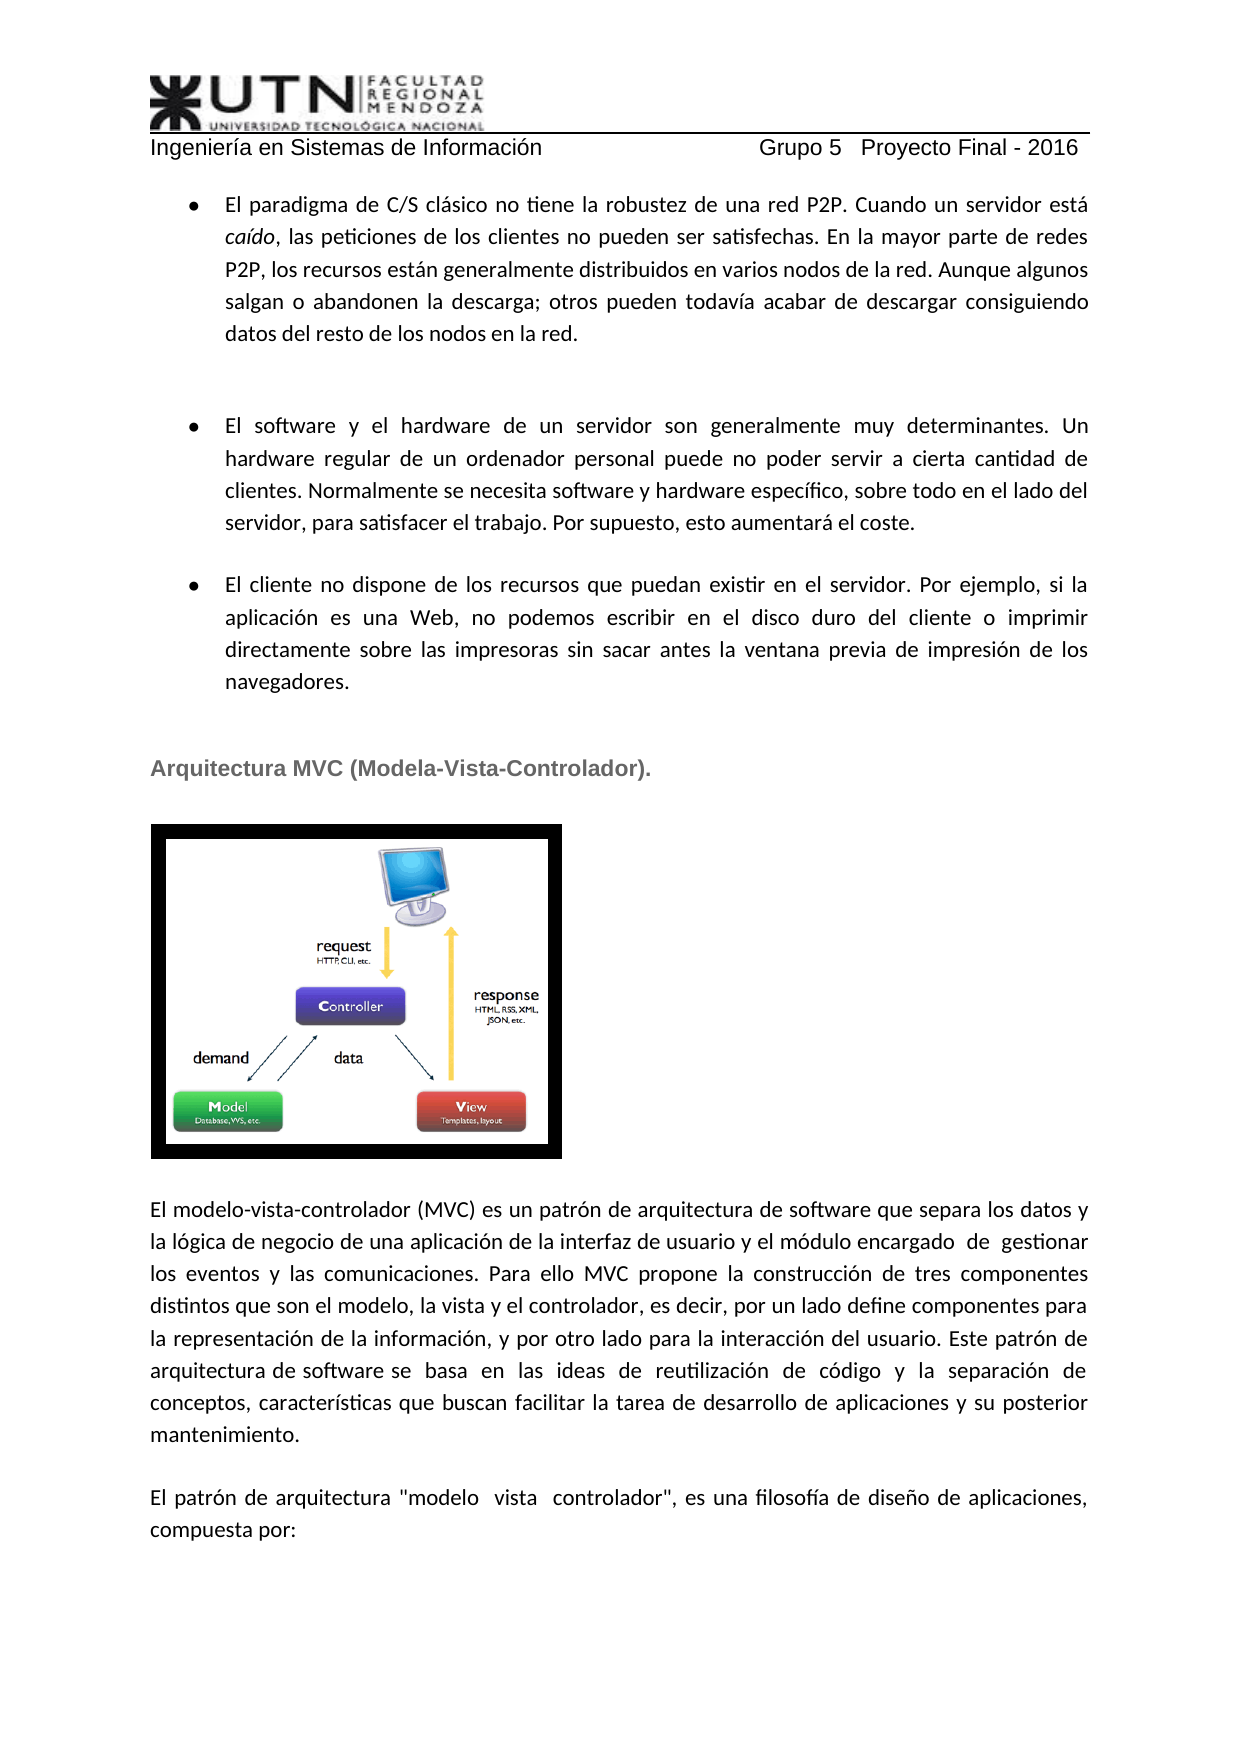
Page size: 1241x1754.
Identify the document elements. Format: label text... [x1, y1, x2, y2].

subtitle Arquitectura MVC (Modela-Vista-Controlador). [150, 754, 1090, 781]
text El patrón de arquitectura "modelo vista controlador", es una filosofía de diseño de aplicaciones, compuesta por: [150, 1483, 1090, 1543]
list El software y el hardware de un servidor son generalmente muy determinantes. Un hardware regular de un ordenador personal puede no poder servir a cierta cantidad de clientes. Normalmente se necesita software y hardware específico, sobre todo en el lado del servidor, para satisfacer el trabajo. Por supuesto, esto aumentará el coste. [187, 412, 1090, 536]
text El modelo-vista-controlador (MVC) es un patrón de arquitectura de software que separa los datos y la lógica de negocio de una aplicación de la interfaz de usuario y el módulo encargado de gestionar los eventos y las comunicaciones. Para ello MVC propone la construcción de tres componentes distintos que son el modelo, la vista y el controlador, es decir, por un lado define componentes para la representación de la información, y por otro lado para la interacción del usuario. Este patrón de arquitectura de software se basa en las ideas de reutilización de código y la separación de conceptos, características que buscan facilitar la tarea de desarrollo de aplicaciones y su posterior mantenimiento. [150, 1195, 1090, 1448]
list El cliente no dispone de los recursos que puedan existir en el servidor. Por ejemplo, si la aplicación es una Web, no podemos escribir en el disco duro del cliente o imprimir directamente sobre las impresoras sin sacar antes la ventana previa de impresión de los navegadores. [187, 571, 1090, 695]
picture [150, 75, 485, 131]
picture [166, 839, 548, 1144]
list El paradigma de C/S clásico no tiene la robustez de una red P2P. Cuando un servidor está caído, las peticiones de los clientes no pueden ser satisfechas. En la mayor parte de redes P2P, los recursos están generalmente distribuidos en varios nodos de la red. Aunque algunos salgan o abandonen la descarga; otros pueden todavía acabar de descargar consiguiendo datos del resto de los nodos en la red. [187, 190, 1090, 347]
